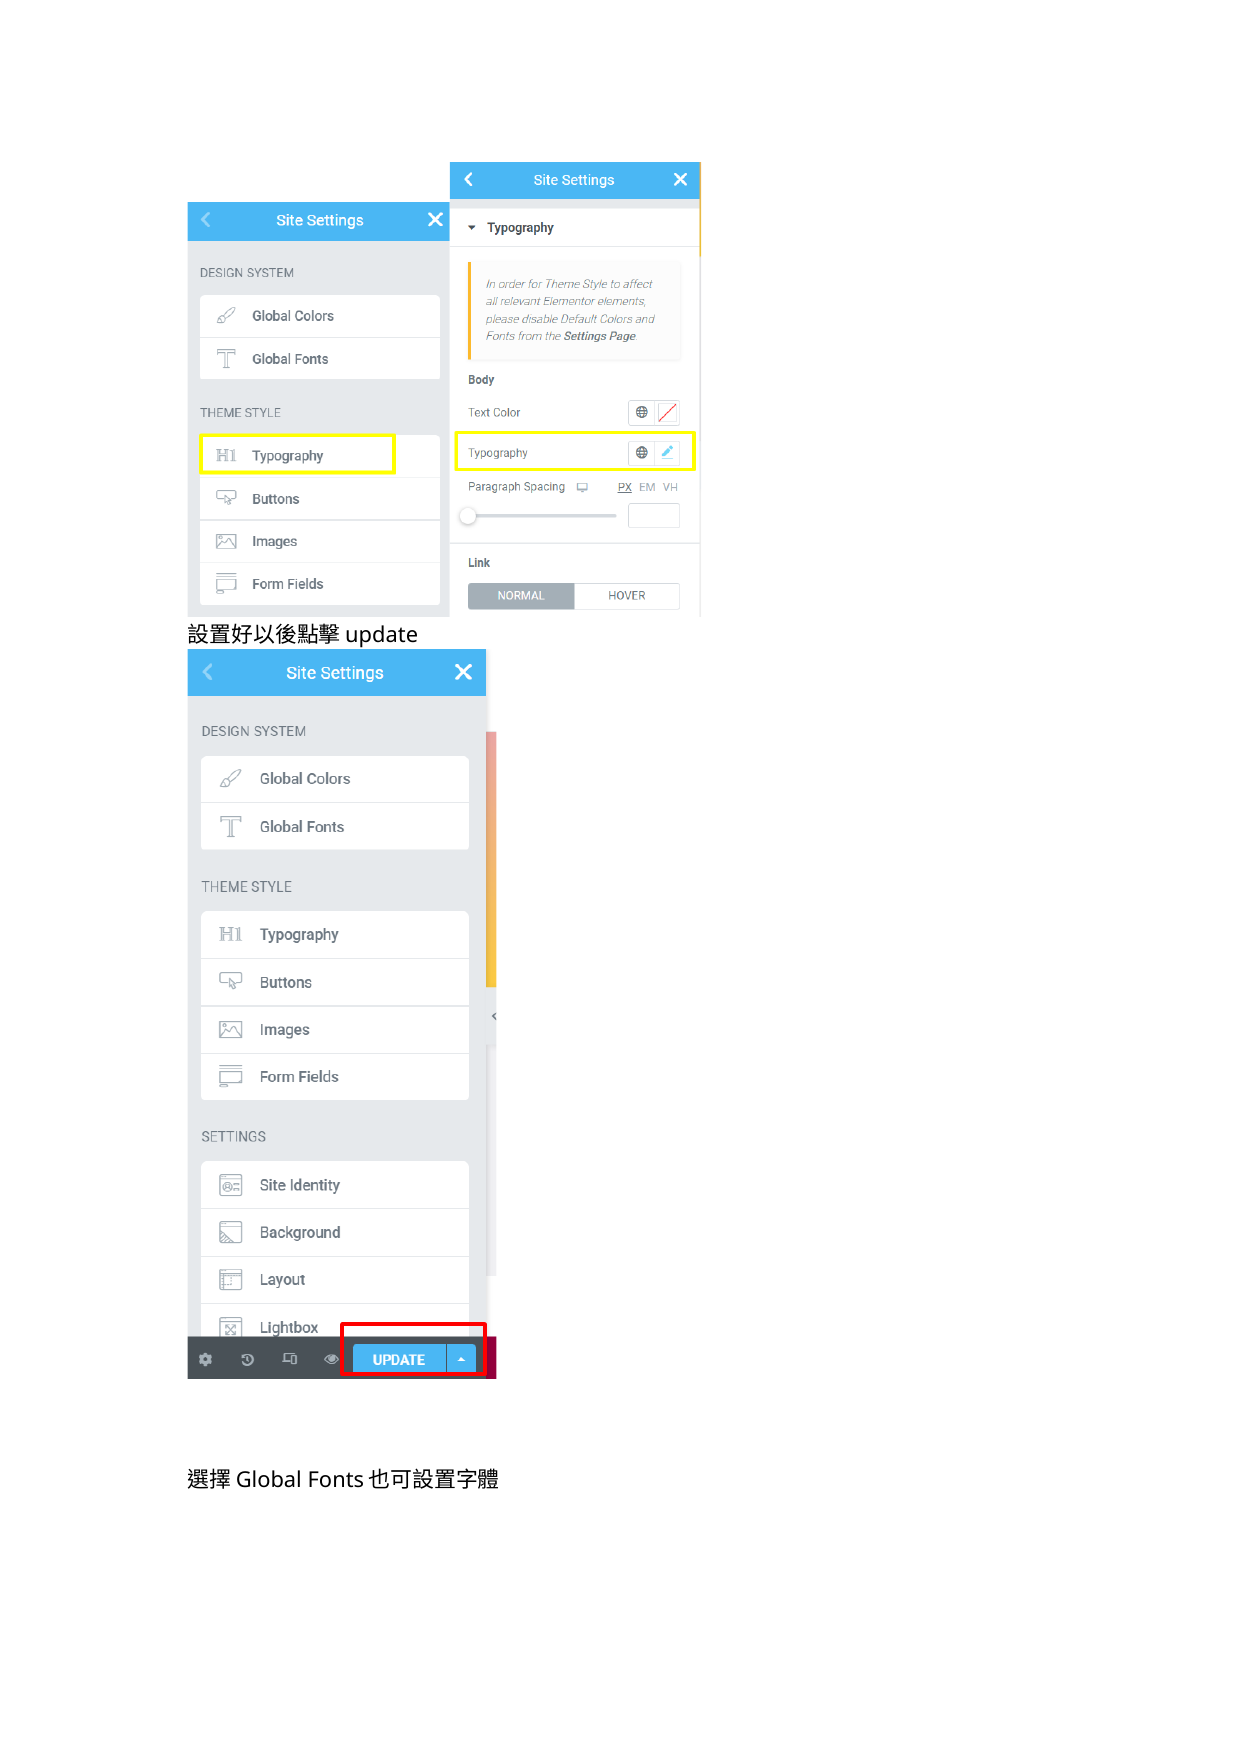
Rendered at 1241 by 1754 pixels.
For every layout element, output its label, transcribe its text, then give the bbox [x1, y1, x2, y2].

picture [187, 649, 497, 1379]
text 選擇Global Fonts也可設置字體 [187, 1462, 1053, 1494]
picture [187, 162, 702, 617]
text 設置好以後點擊update [187, 617, 1053, 649]
